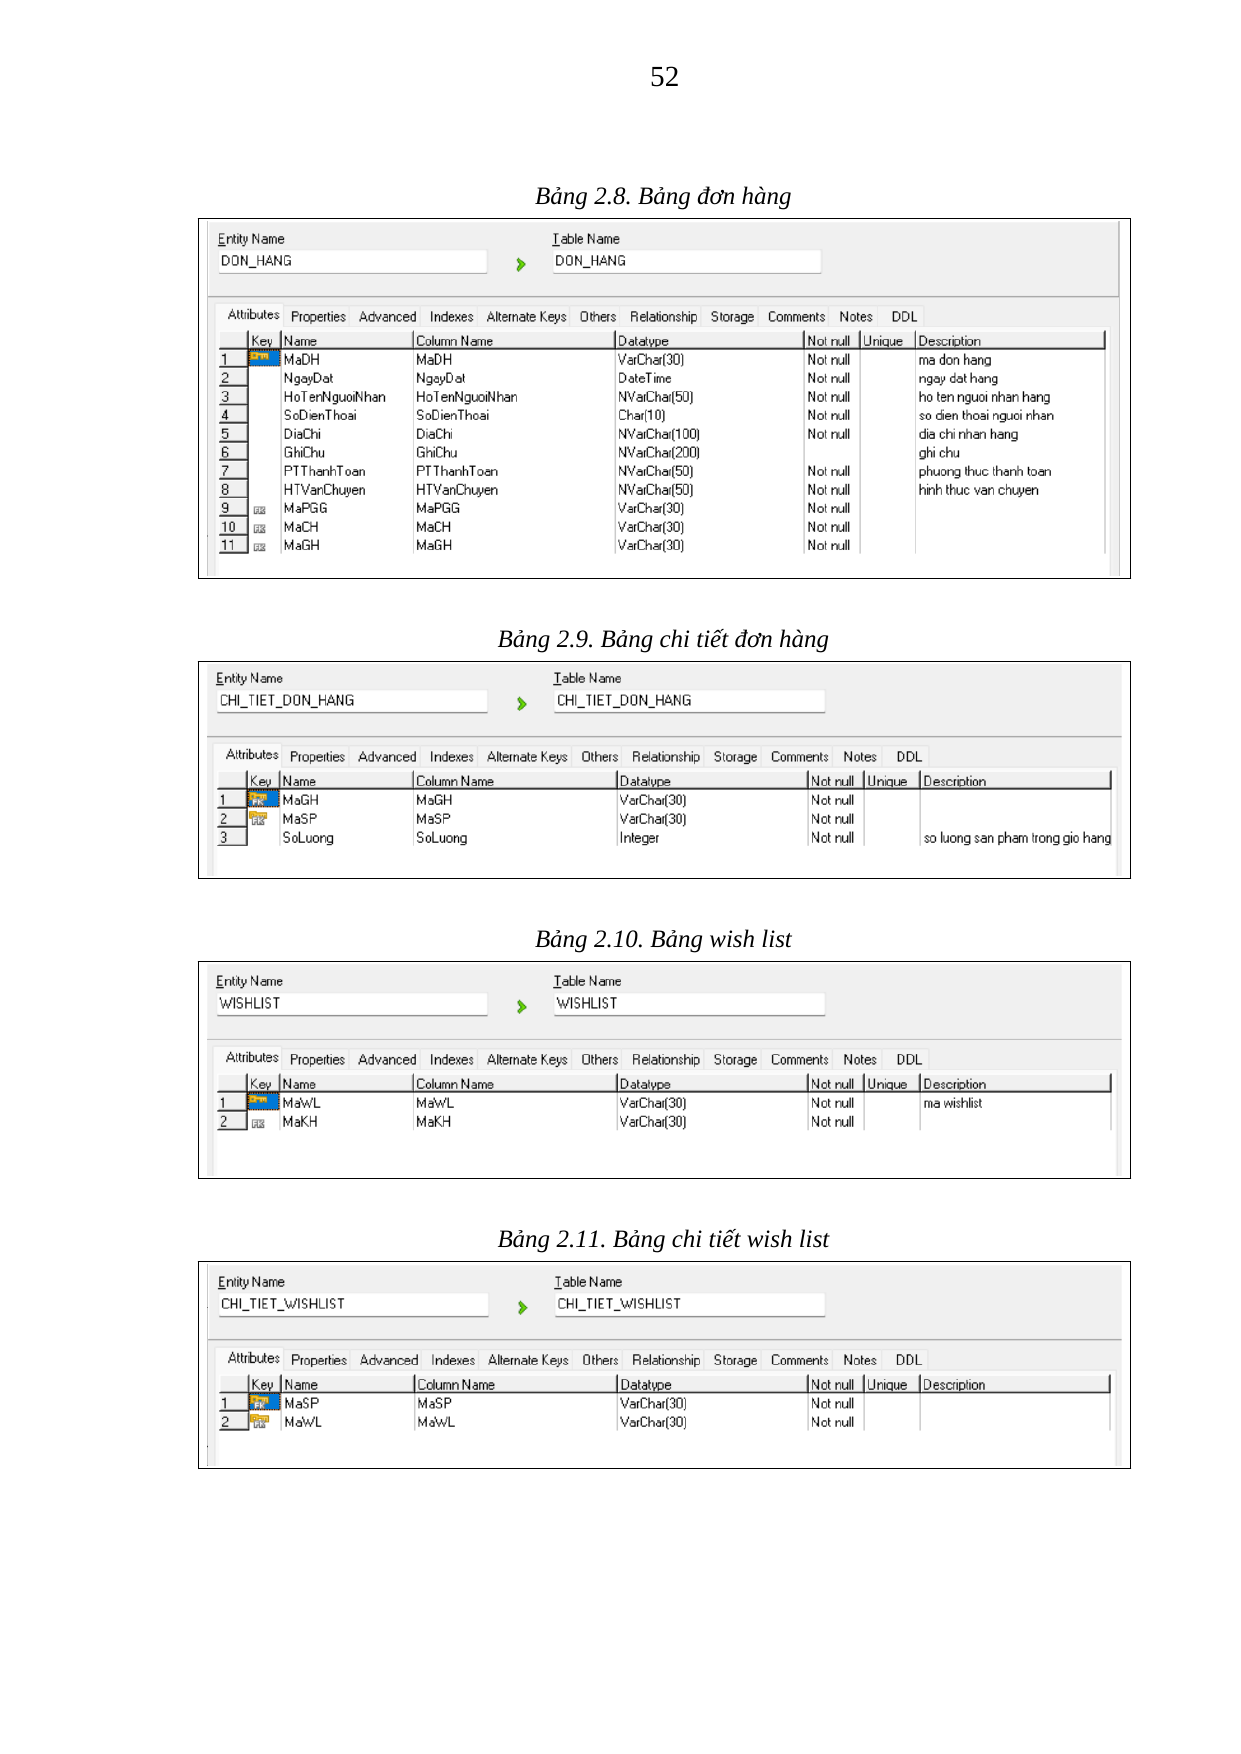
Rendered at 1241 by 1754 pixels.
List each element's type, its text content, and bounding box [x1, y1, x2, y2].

text Bảng 2.10. Bảng wish list [207, 924, 1122, 953]
picture [207, 221, 1122, 576]
text Bảng 2.11. Bảng chi tiết wish list [207, 1224, 1122, 1253]
picture [207, 964, 1122, 1176]
text Bảng 2.8. Bảng đơn hàng [207, 181, 1122, 210]
text Bảng 2.9. Bảng chi tiết đơn hàng [207, 624, 1122, 653]
picture [207, 1264, 1122, 1466]
picture [207, 664, 1122, 876]
